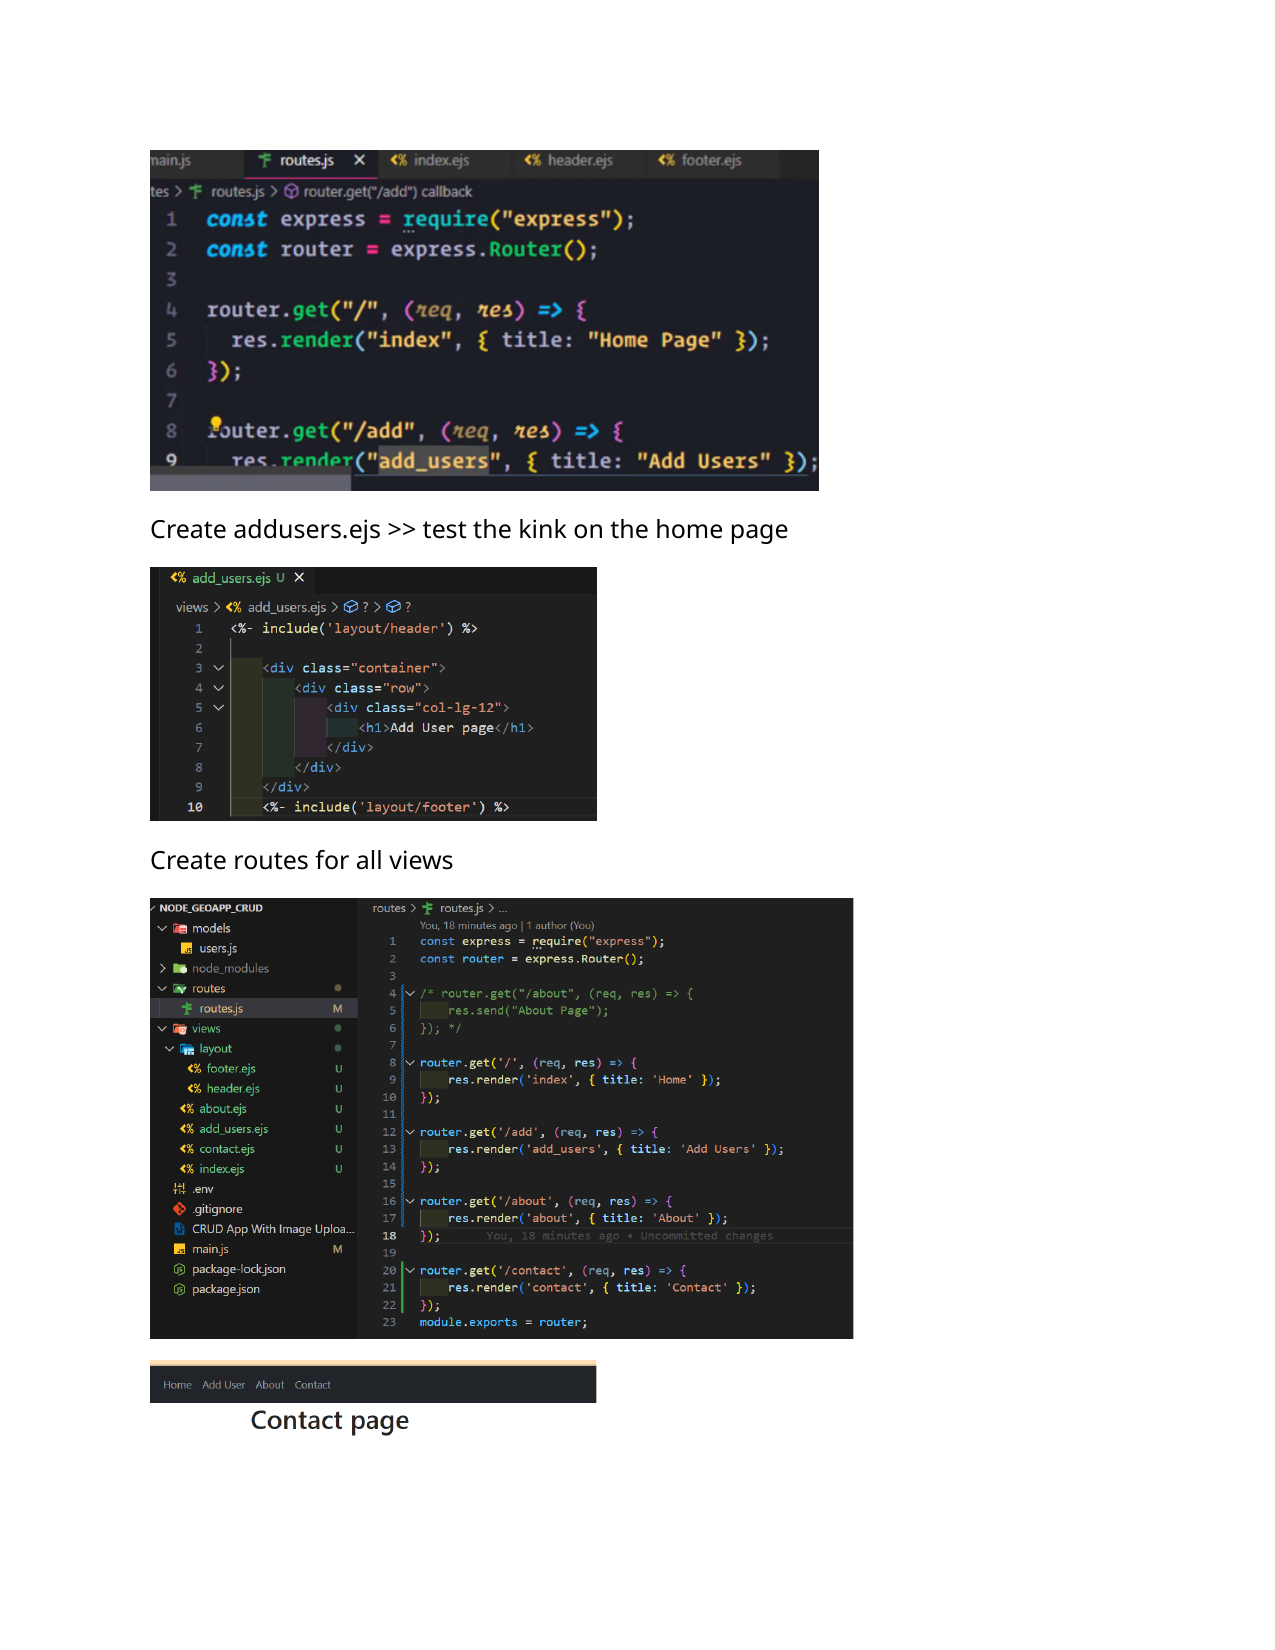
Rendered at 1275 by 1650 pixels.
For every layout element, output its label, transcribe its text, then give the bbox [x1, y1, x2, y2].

picture [150, 898, 854, 1339]
picture [150, 1360, 597, 1467]
picture [150, 150, 819, 491]
text Create addusers.ejs >> test the kink on the home page [150, 512, 1125, 546]
picture [150, 567, 597, 821]
text Create routes for all views [150, 843, 1125, 877]
